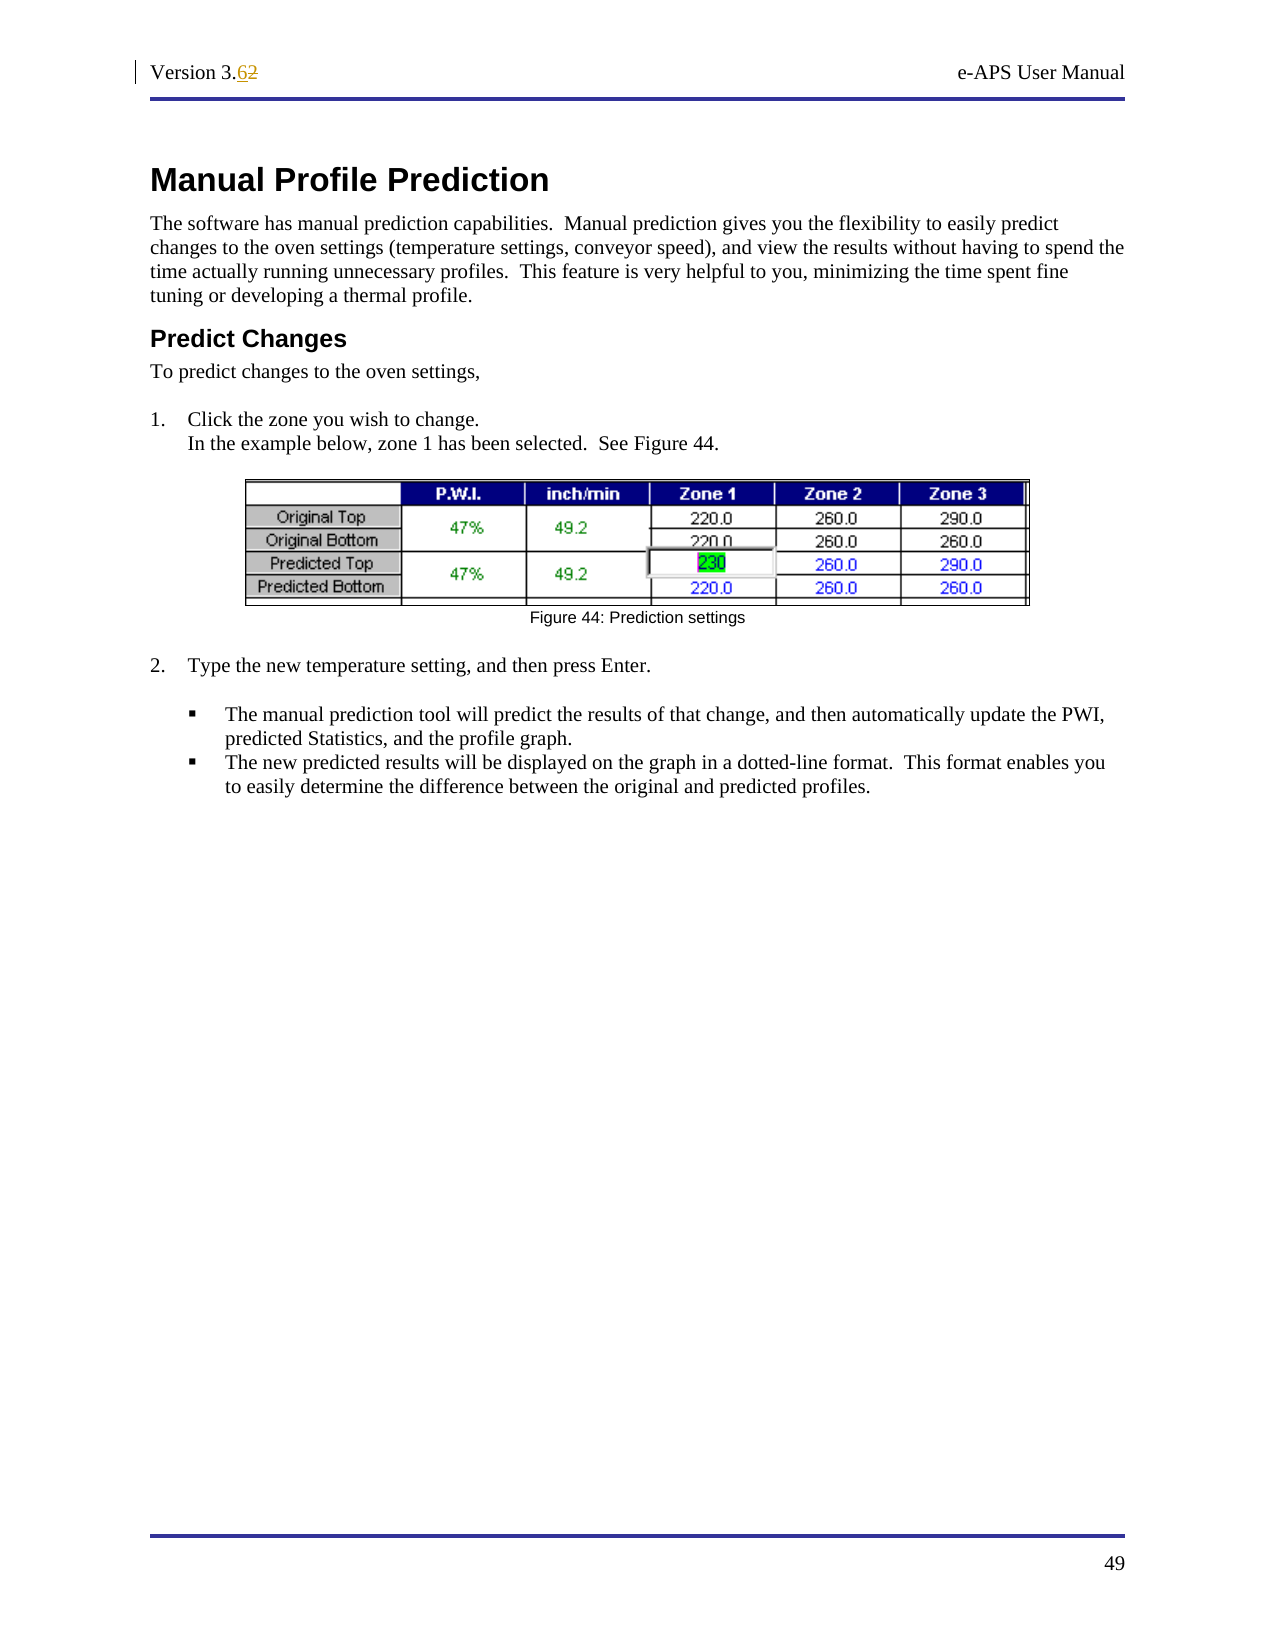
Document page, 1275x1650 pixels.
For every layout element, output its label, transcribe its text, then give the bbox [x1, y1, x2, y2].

picture [246, 480, 1029, 605]
text The software has manual prediction capabilities. Manual prediction gives you the flexibility to easily predict changes to the oven settings (temperature settings, conveyor speed), and view the results without having to spend the time actually running unnecessary profiles. This feature is very helpful to you, minimizing the time spent fine tuning or developing a thermal profile. [150, 211, 1125, 307]
list The new predicted results will be displayed on the graph in a dotted-line format. This format enables you to easily determine the difference between the original and predicted profiles. [187, 750, 1125, 798]
list Type the new temperature setting, and then press Enter. [150, 653, 1125, 677]
subtitle Manual Profile Prediction [150, 160, 1125, 198]
text In the example below, zone 1 has been selected. See . [187, 431, 1125, 455]
subtitle Predict Changes [150, 324, 1125, 353]
list The manual prediction tool will predict the results of that change, and then automatically update the PWI, predicted Statistics, and the profile graph. [187, 702, 1125, 750]
list Click the zone you wish to change. [150, 407, 1125, 431]
text To predict changes to the oven settings, [150, 359, 1125, 383]
